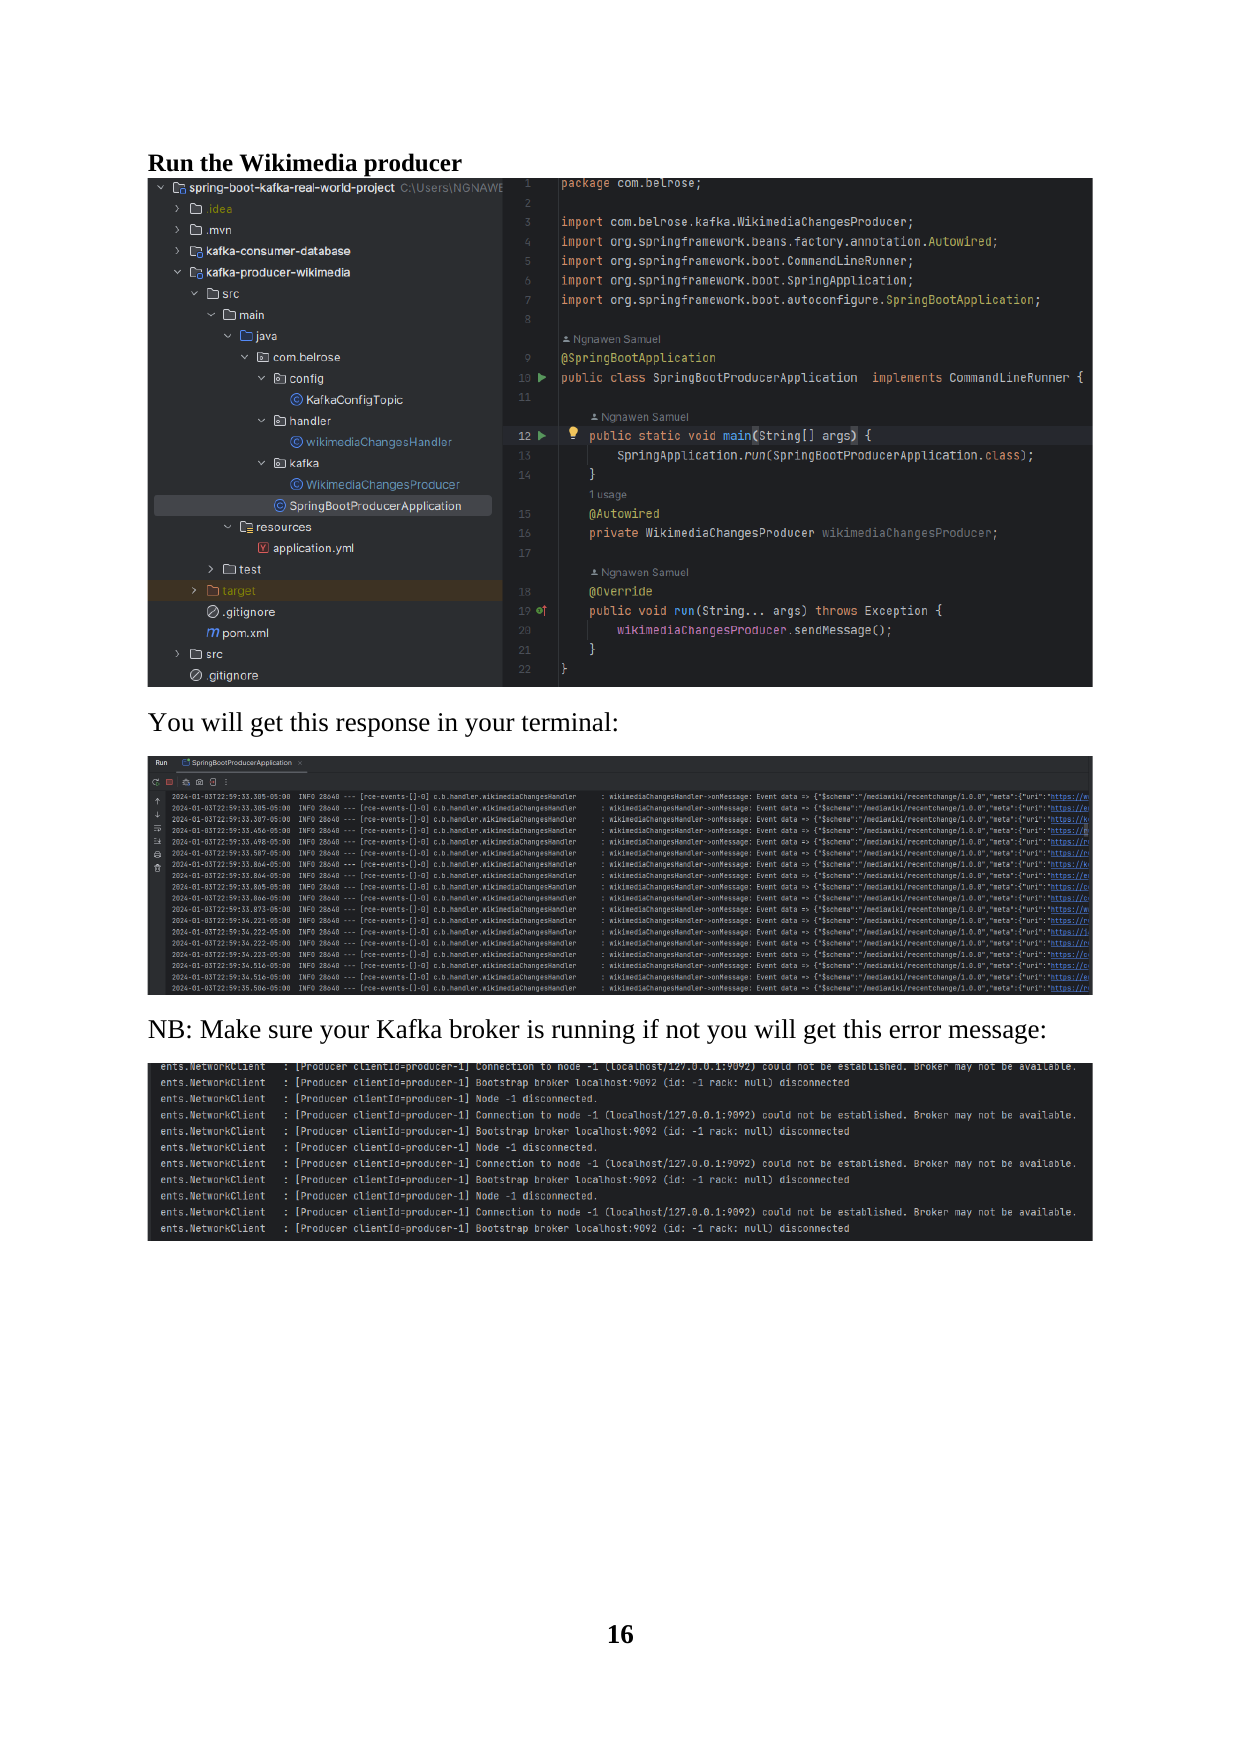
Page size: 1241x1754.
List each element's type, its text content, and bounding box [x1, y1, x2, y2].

picture [147, 756, 1093, 995]
picture [147, 178, 1093, 687]
subtitle Run the Wikimedia producer [148, 148, 1093, 176]
picture [147, 1063, 1093, 1241]
text NB: Make sure your Kafka broker is running if not you will get this error message: [148, 1014, 1093, 1045]
text You will get this response in your terminal: [148, 706, 1093, 737]
